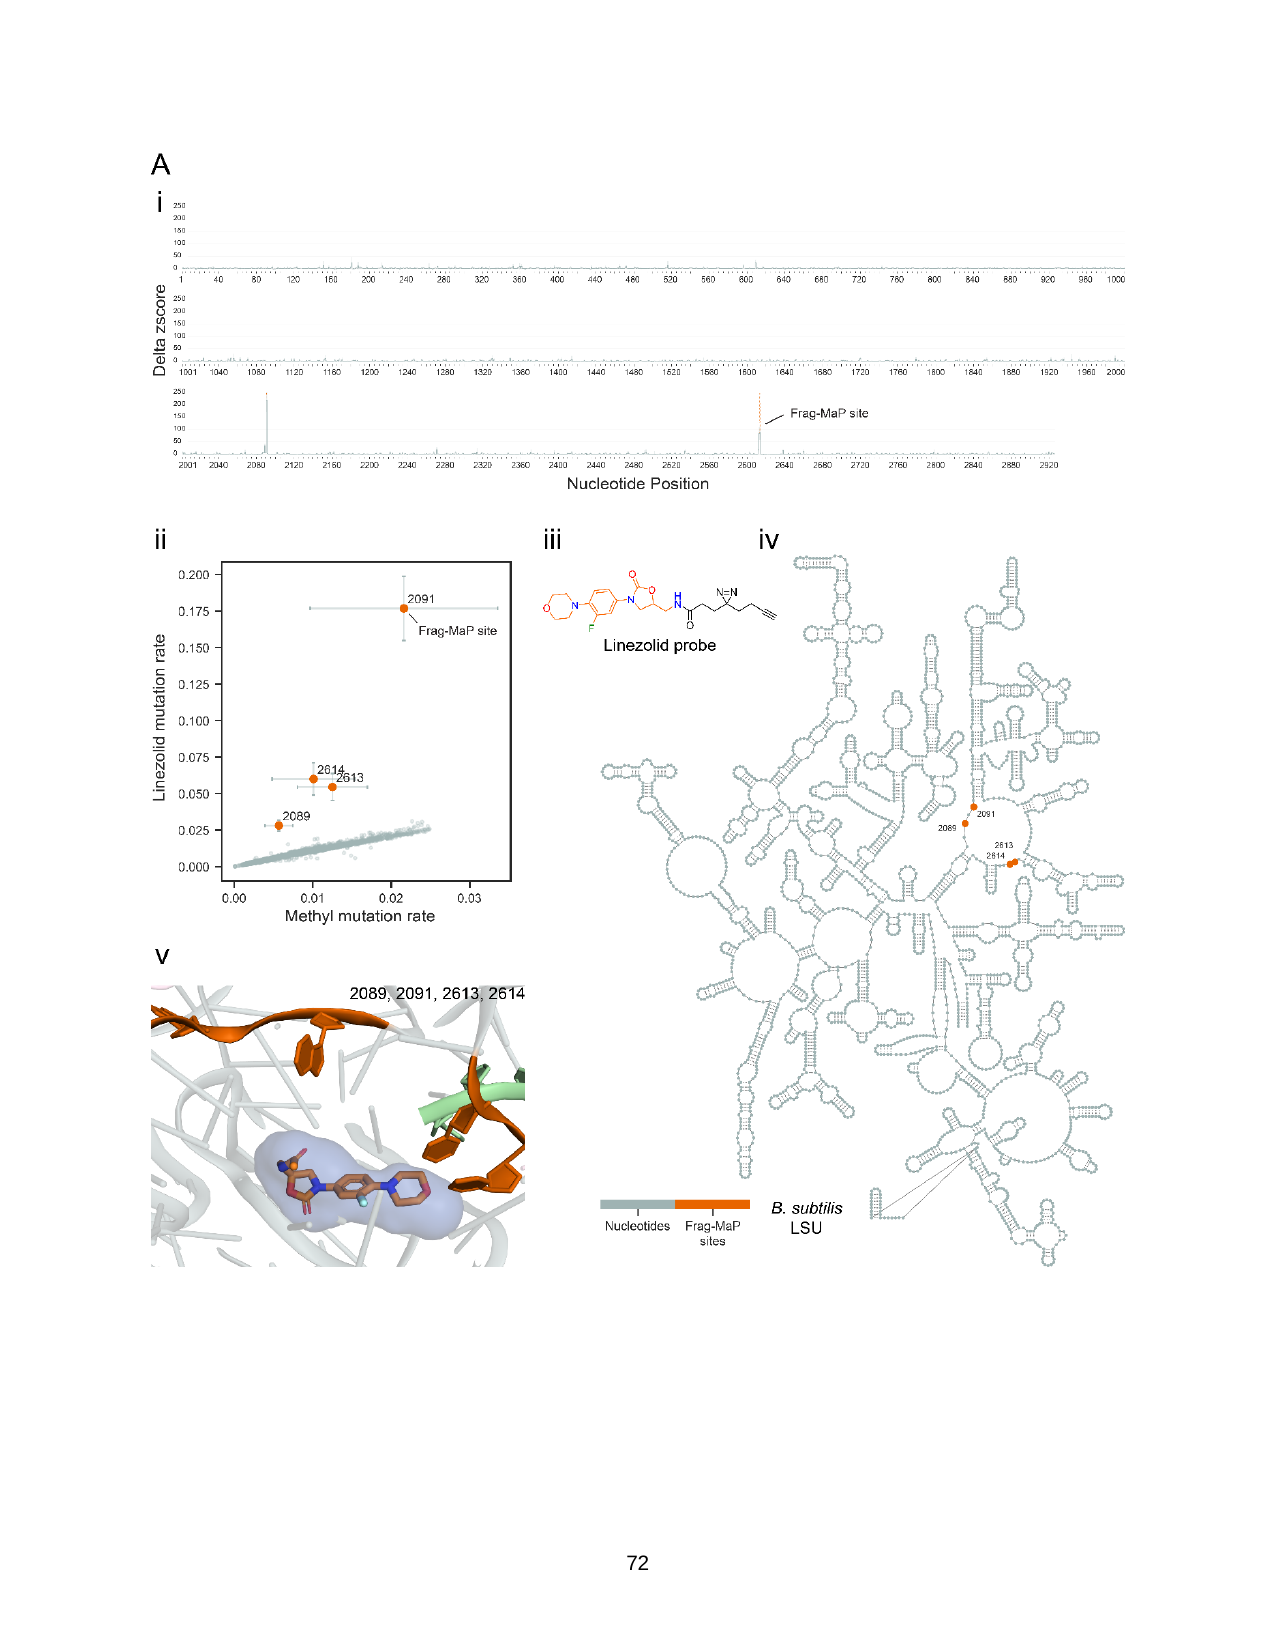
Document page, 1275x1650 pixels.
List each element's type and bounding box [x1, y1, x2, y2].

picture [150, 150, 1125, 1267]
